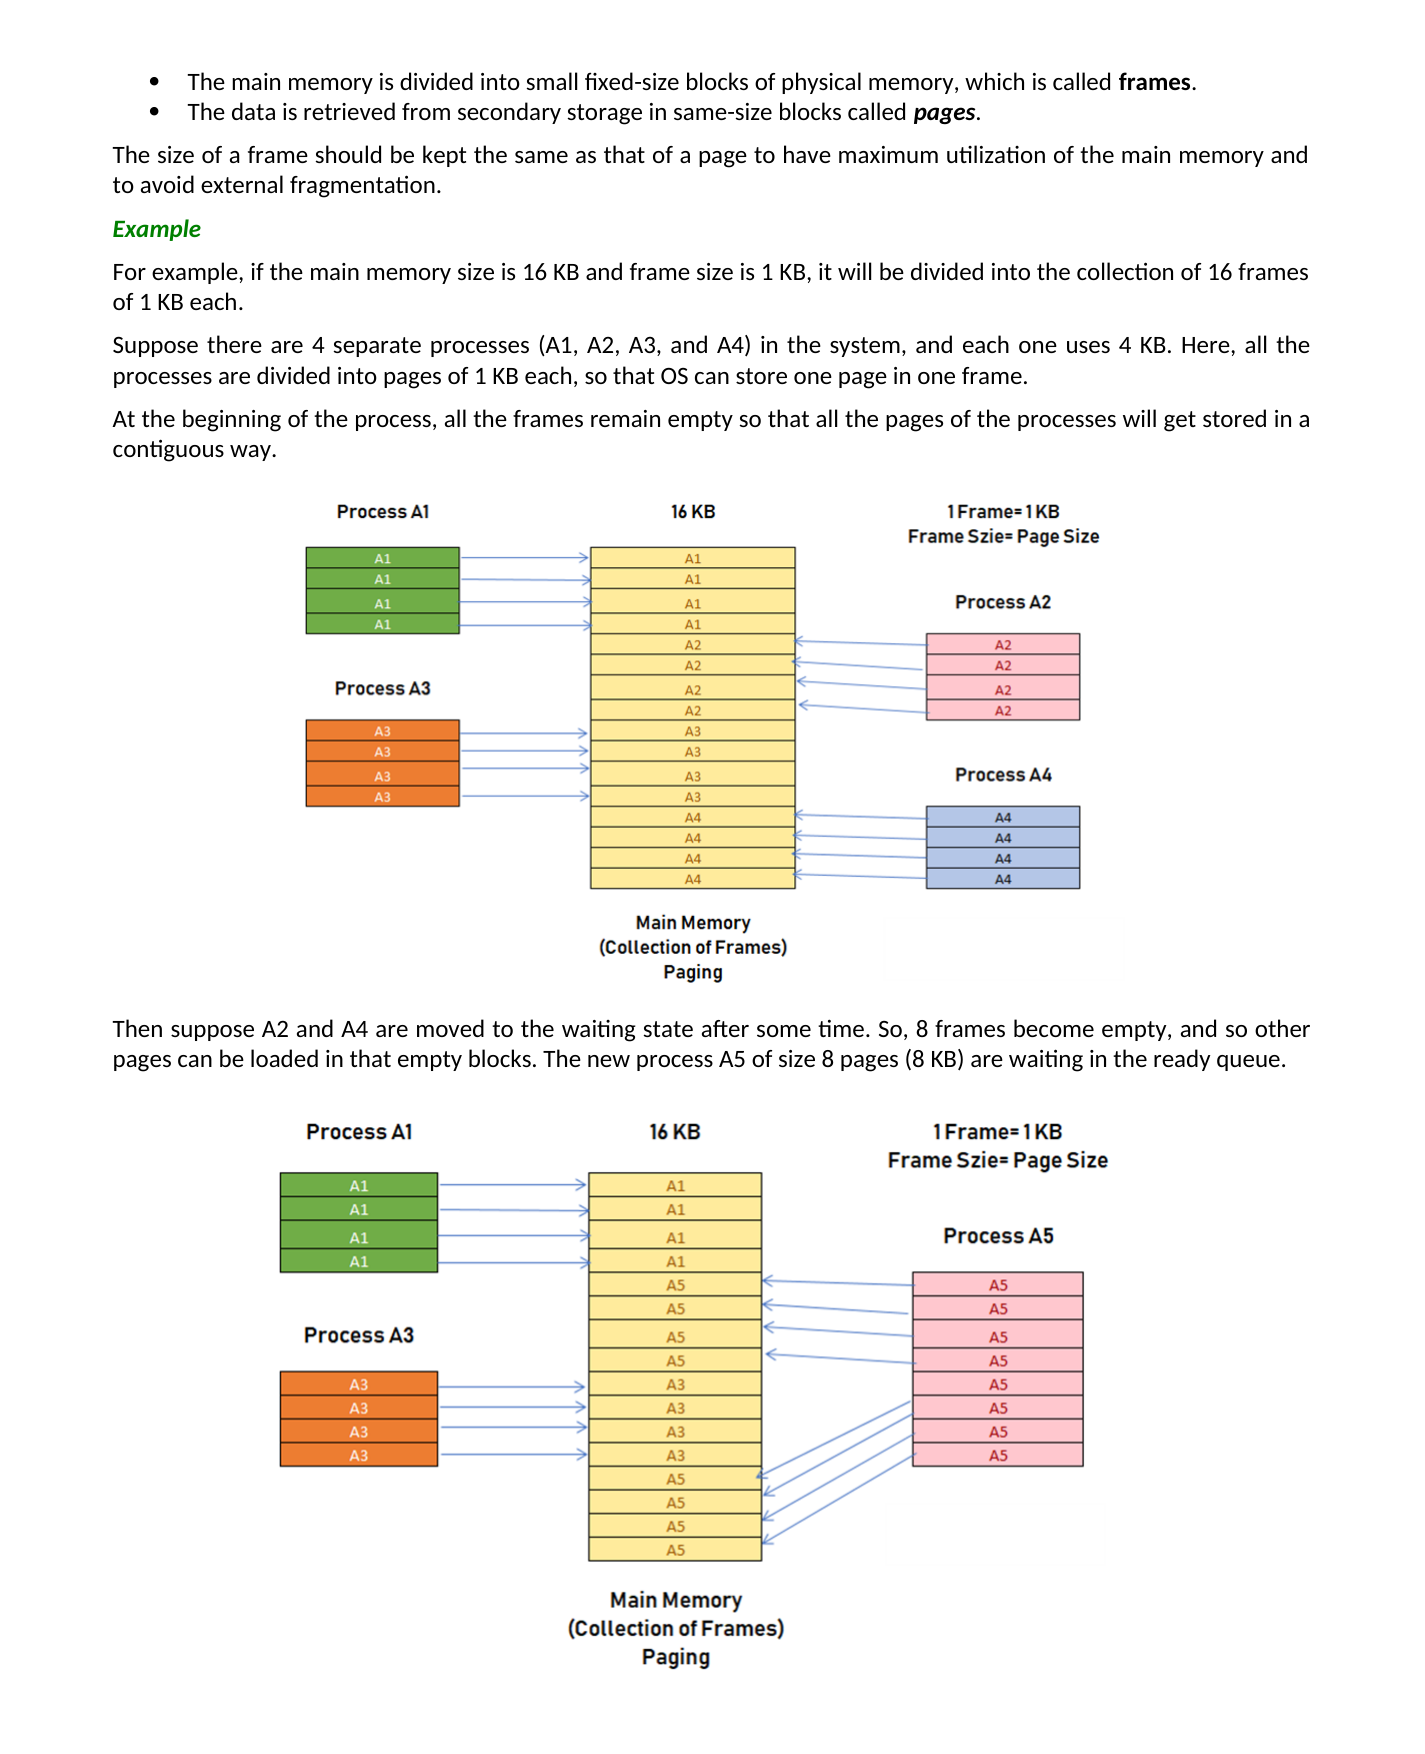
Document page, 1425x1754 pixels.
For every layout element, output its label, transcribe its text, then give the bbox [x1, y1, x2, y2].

picture [278, 476, 1147, 1001]
text For example, if the main memory size is 16 KB and frame size is 1 KB, it will be divided into the collection of 16 frames of 1 KB each. [112, 256, 1312, 317]
list The main memory is divided into small fixed-size blocks of physical memory, which is called frames. [150, 66, 1312, 96]
text At the beginning of the process, all the frames remain empty so that all the pages of the processes will get stored in a contiguous way. [112, 403, 1312, 464]
picture [255, 1086, 1170, 1682]
text The size of a frame should be kept the same as that of a page to have maximum utilization of the main memory and to avoid external fragmentation. [112, 139, 1312, 200]
text Suppose there are 4 separate processes (A1, A2, A3, and A4) in the system, and each one uses 4 KB. Here, all the processes are divided into pages of 1 KB each, so that OS can store one page in one frame. [112, 329, 1312, 390]
list The data is retrieved from secondary storage in same-size blocks called pages. [150, 96, 1312, 127]
text Then suppose A2 and A4 are moved to the waiting state after some time. So, 8 frames become empty, and so other pages can be loaded in that empty blocks. The new process A5 of size 8 pages (8 KB) are waiting in the ready queue. [112, 1013, 1312, 1074]
subtitle Example [112, 213, 1312, 243]
